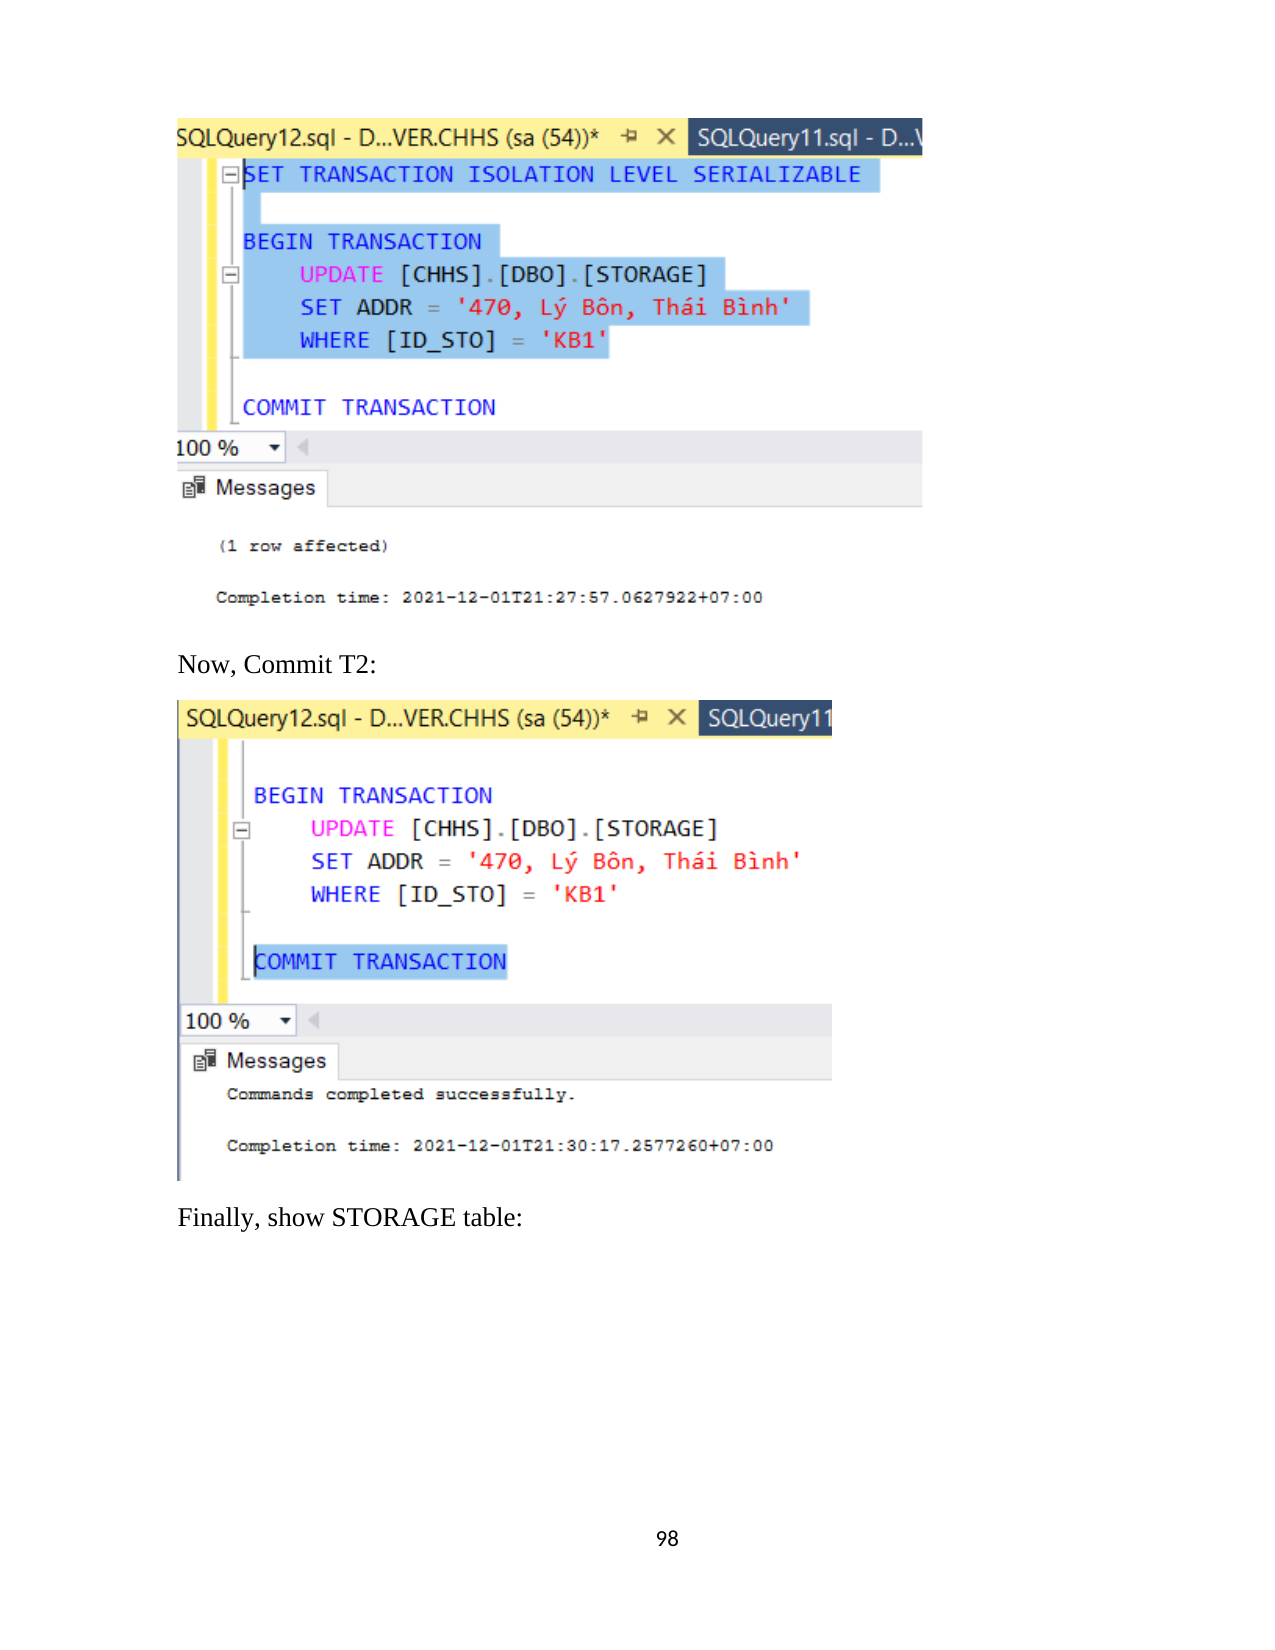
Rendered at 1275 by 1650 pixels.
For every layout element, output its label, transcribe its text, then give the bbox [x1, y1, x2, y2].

text Now, Commit T2: [177, 648, 1157, 679]
picture [177, 700, 832, 1181]
picture [177, 118, 923, 628]
text Finally, show STORAGE table: [177, 1201, 1157, 1233]
